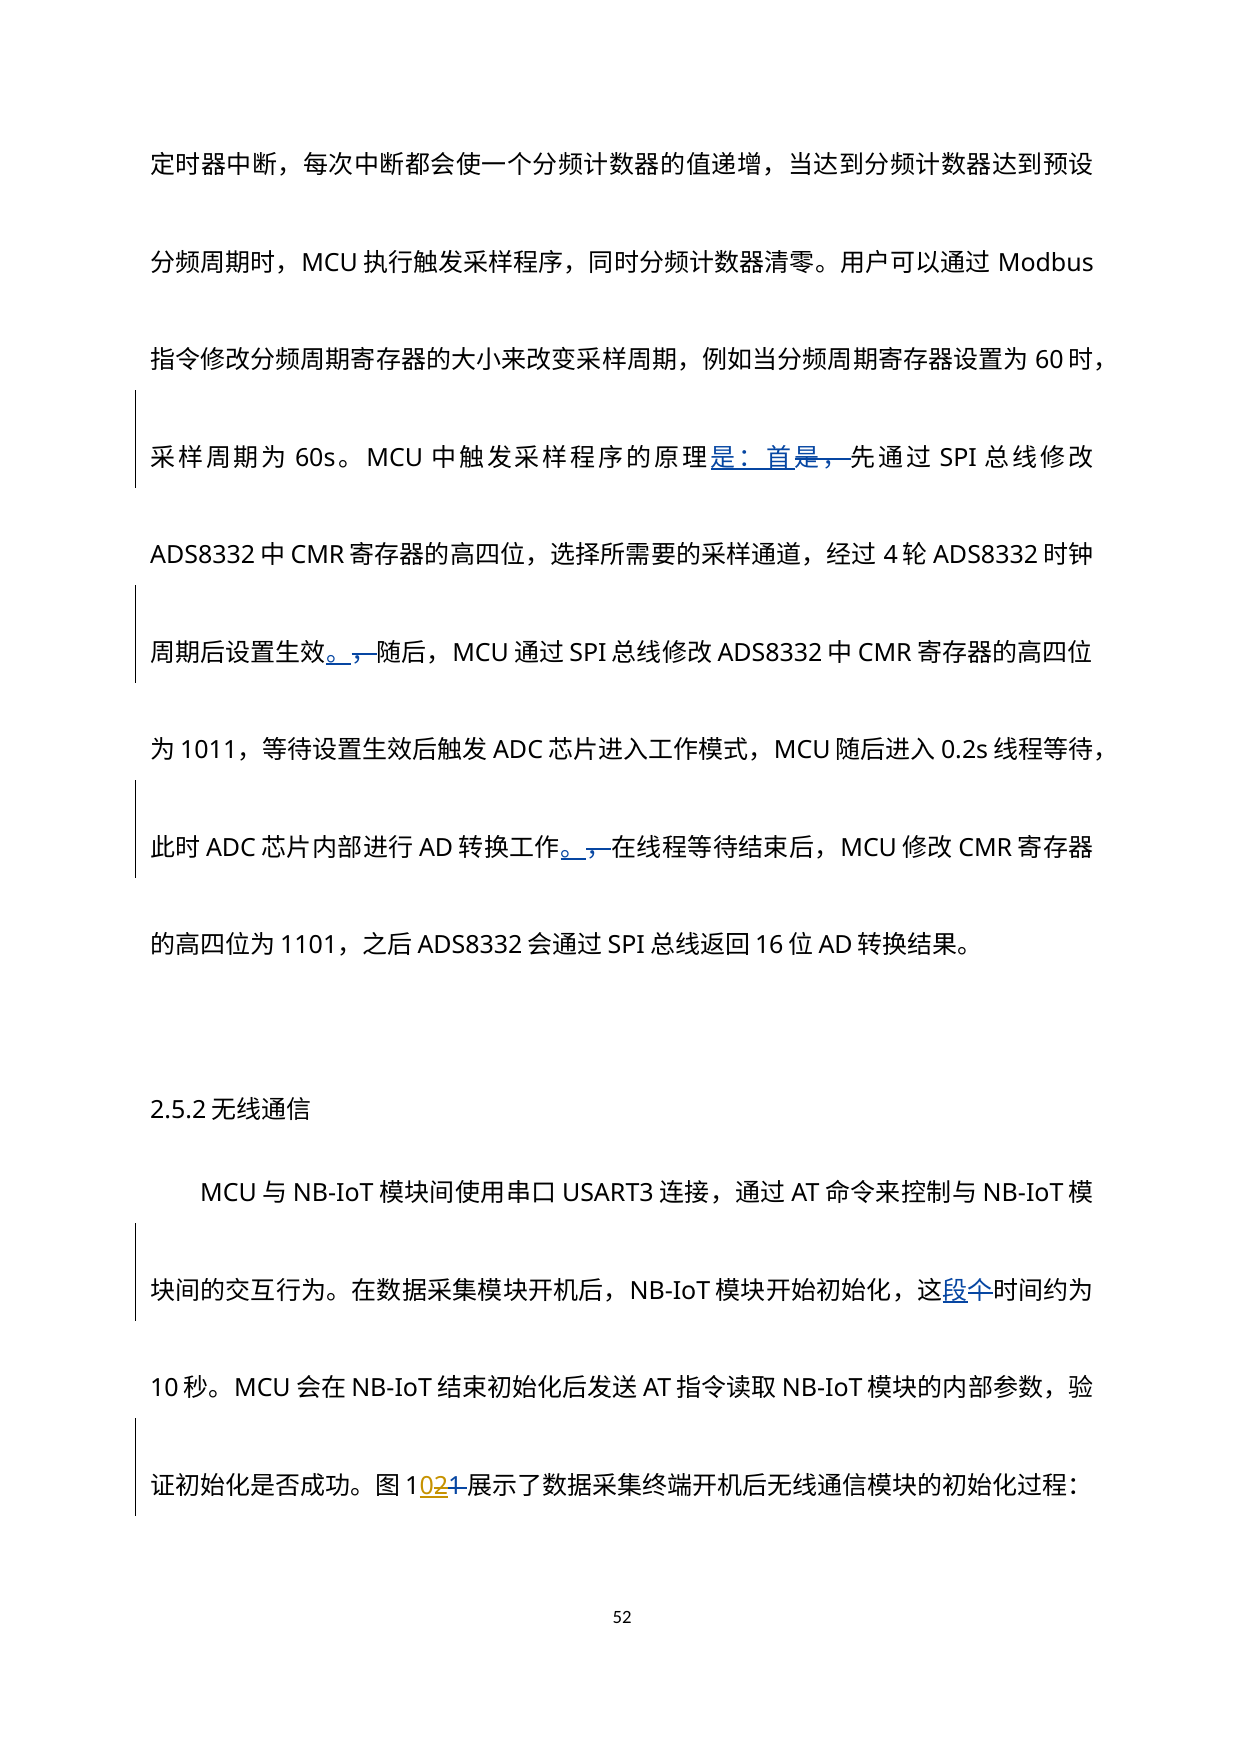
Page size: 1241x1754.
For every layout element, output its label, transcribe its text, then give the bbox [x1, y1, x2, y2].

text MCU与NB-IoT模块间使用串口USART3连接，通过AT命令来控制与NB-IoT模块间的交互行为。在数据采集模块开机后，NB-IoT模块开始初始化，这时间约为10秒。MCU会在NB-IoT结束初始化后发送AT指令读取NB-IoT模块的内部参数，验证初始化是否成功。图1展示了数据采集终端开机后无线通信模块的初始化过程： [150, 1158, 1094, 1516]
text 2.5.2无线通信 [150, 1075, 1094, 1140]
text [150, 130, 1094, 975]
